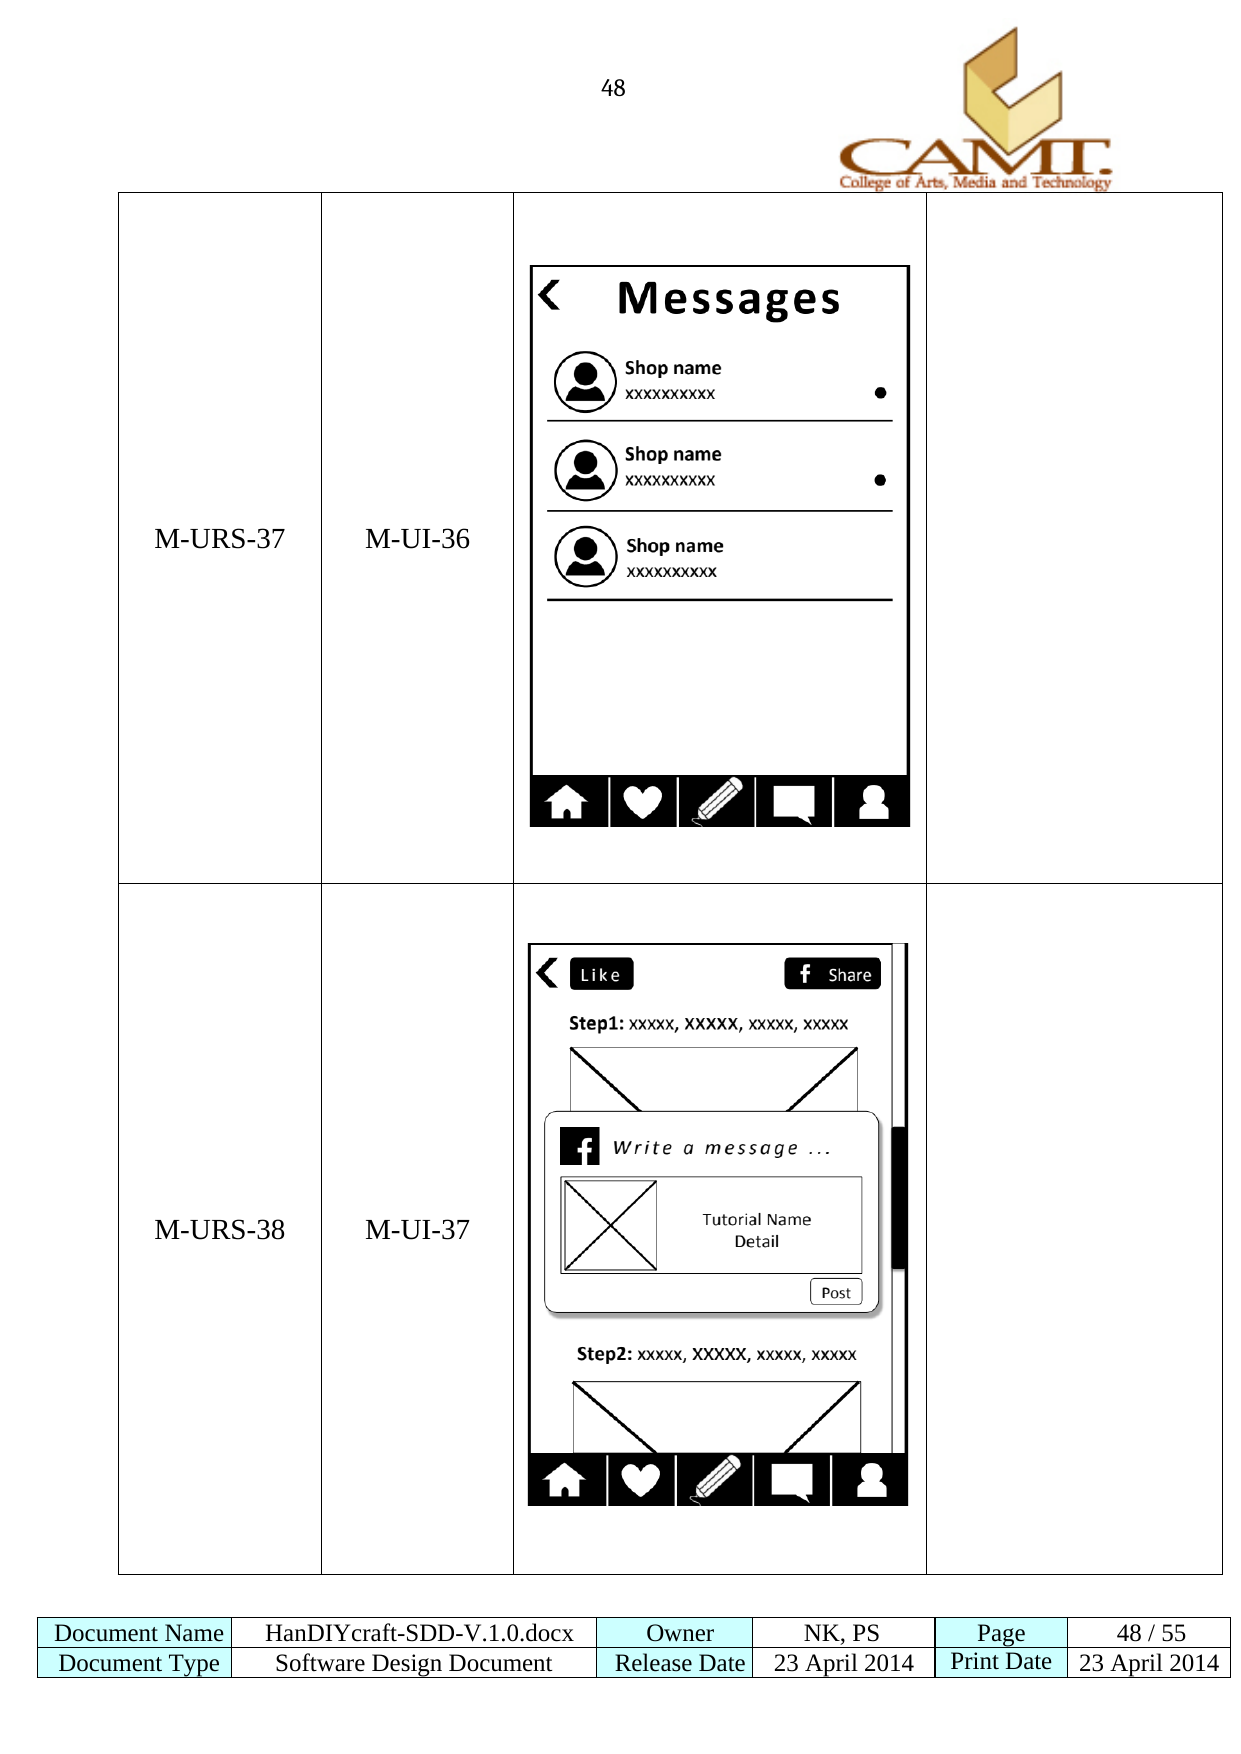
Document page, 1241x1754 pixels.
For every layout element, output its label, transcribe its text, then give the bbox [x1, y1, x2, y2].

table_cell M-URS-38 [119, 884, 321, 1574]
table_cell [927, 193, 1222, 883]
table_cell M-UI-37 [322, 884, 513, 1574]
table_cell [927, 884, 1222, 1574]
table_cell [514, 193, 926, 883]
picture [755, 18, 1221, 192]
table_cell M-UI-36 [322, 193, 513, 883]
table_cell M-URS-37 [119, 193, 321, 883]
table_cell [514, 884, 926, 1574]
